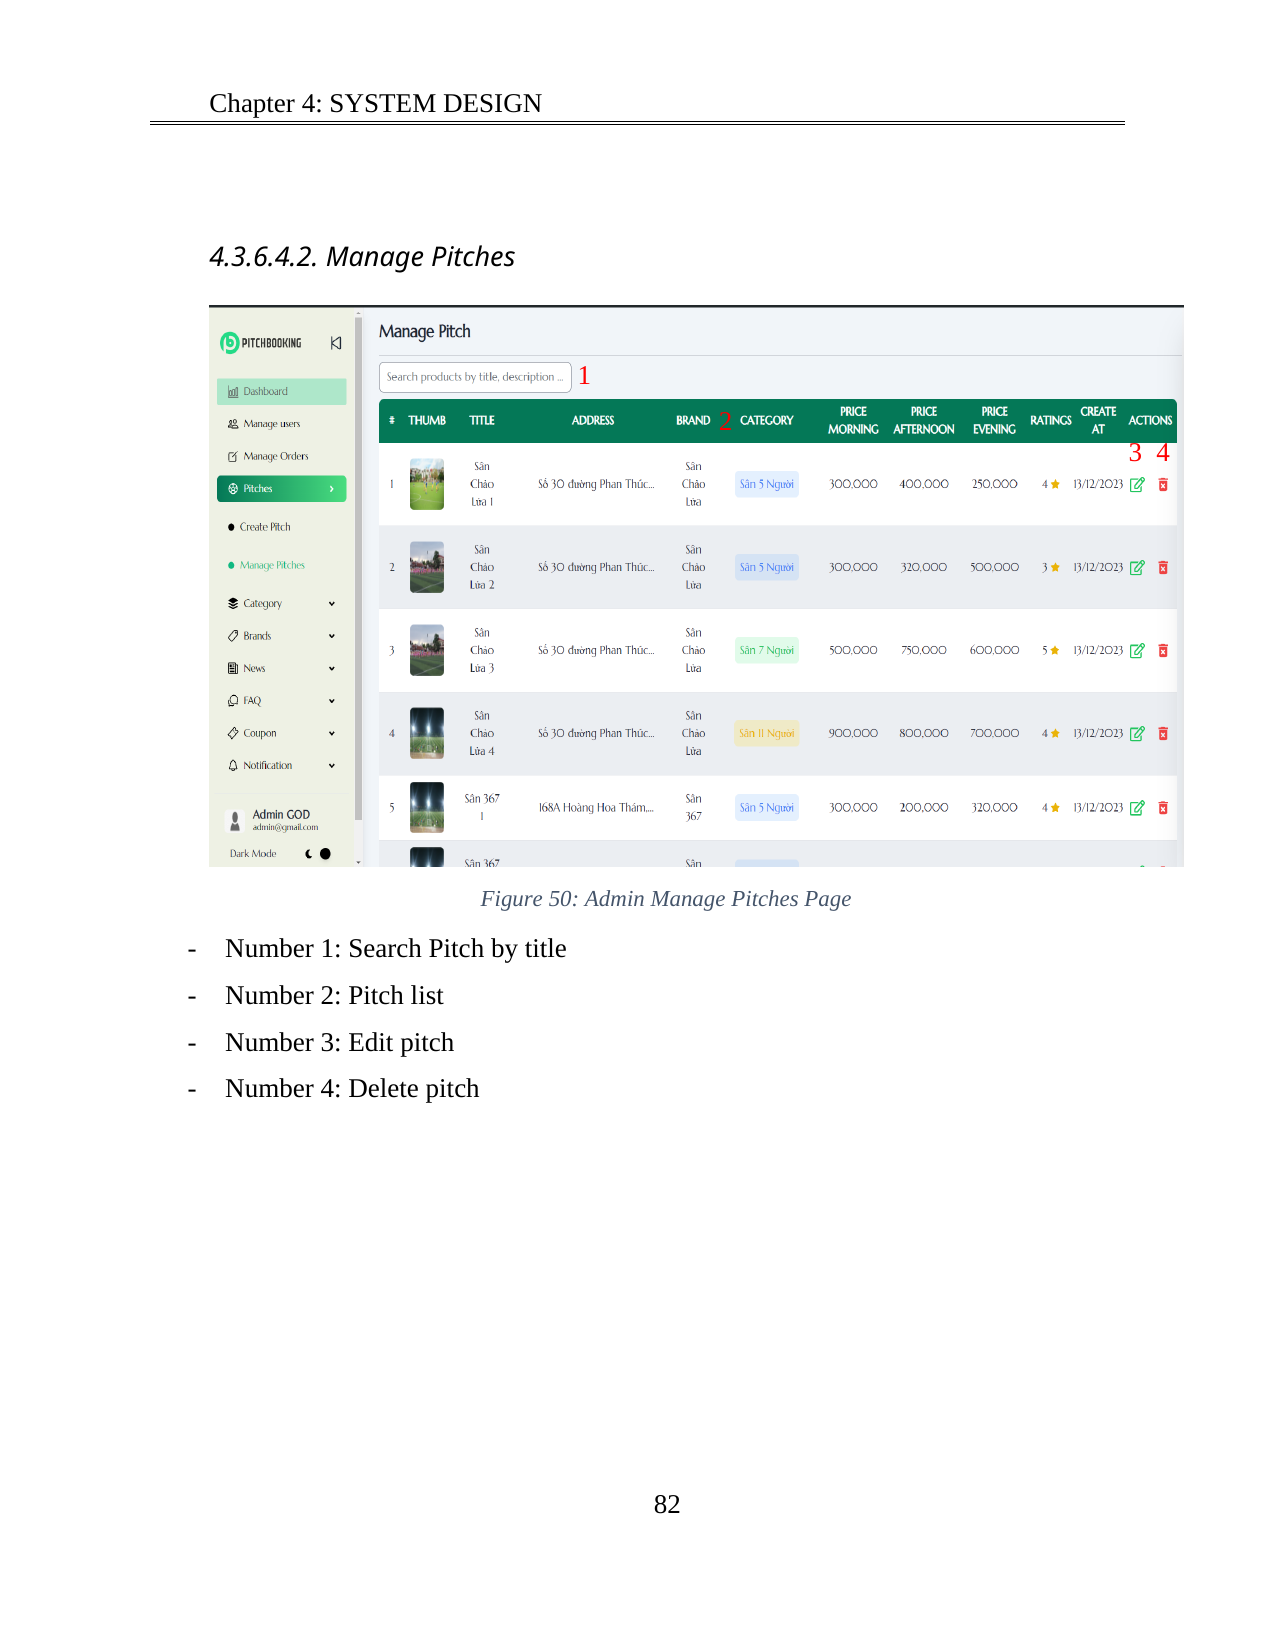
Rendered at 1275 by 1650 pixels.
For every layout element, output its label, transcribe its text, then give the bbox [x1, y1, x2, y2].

list Number 1: Search Pitch by title [187, 932, 1125, 964]
text Figure 50: Admin Manage Pitches Page [150, 885, 1125, 912]
picture [209, 305, 1184, 867]
list Number 2: Pitch list [187, 979, 1125, 1010]
list Number 4: Delete pitch [187, 1072, 1125, 1104]
subtitle 4.3.6.4.2. Manage Pitches [150, 238, 1125, 274]
list Number 3: Edit pitch [187, 1026, 1125, 1057]
